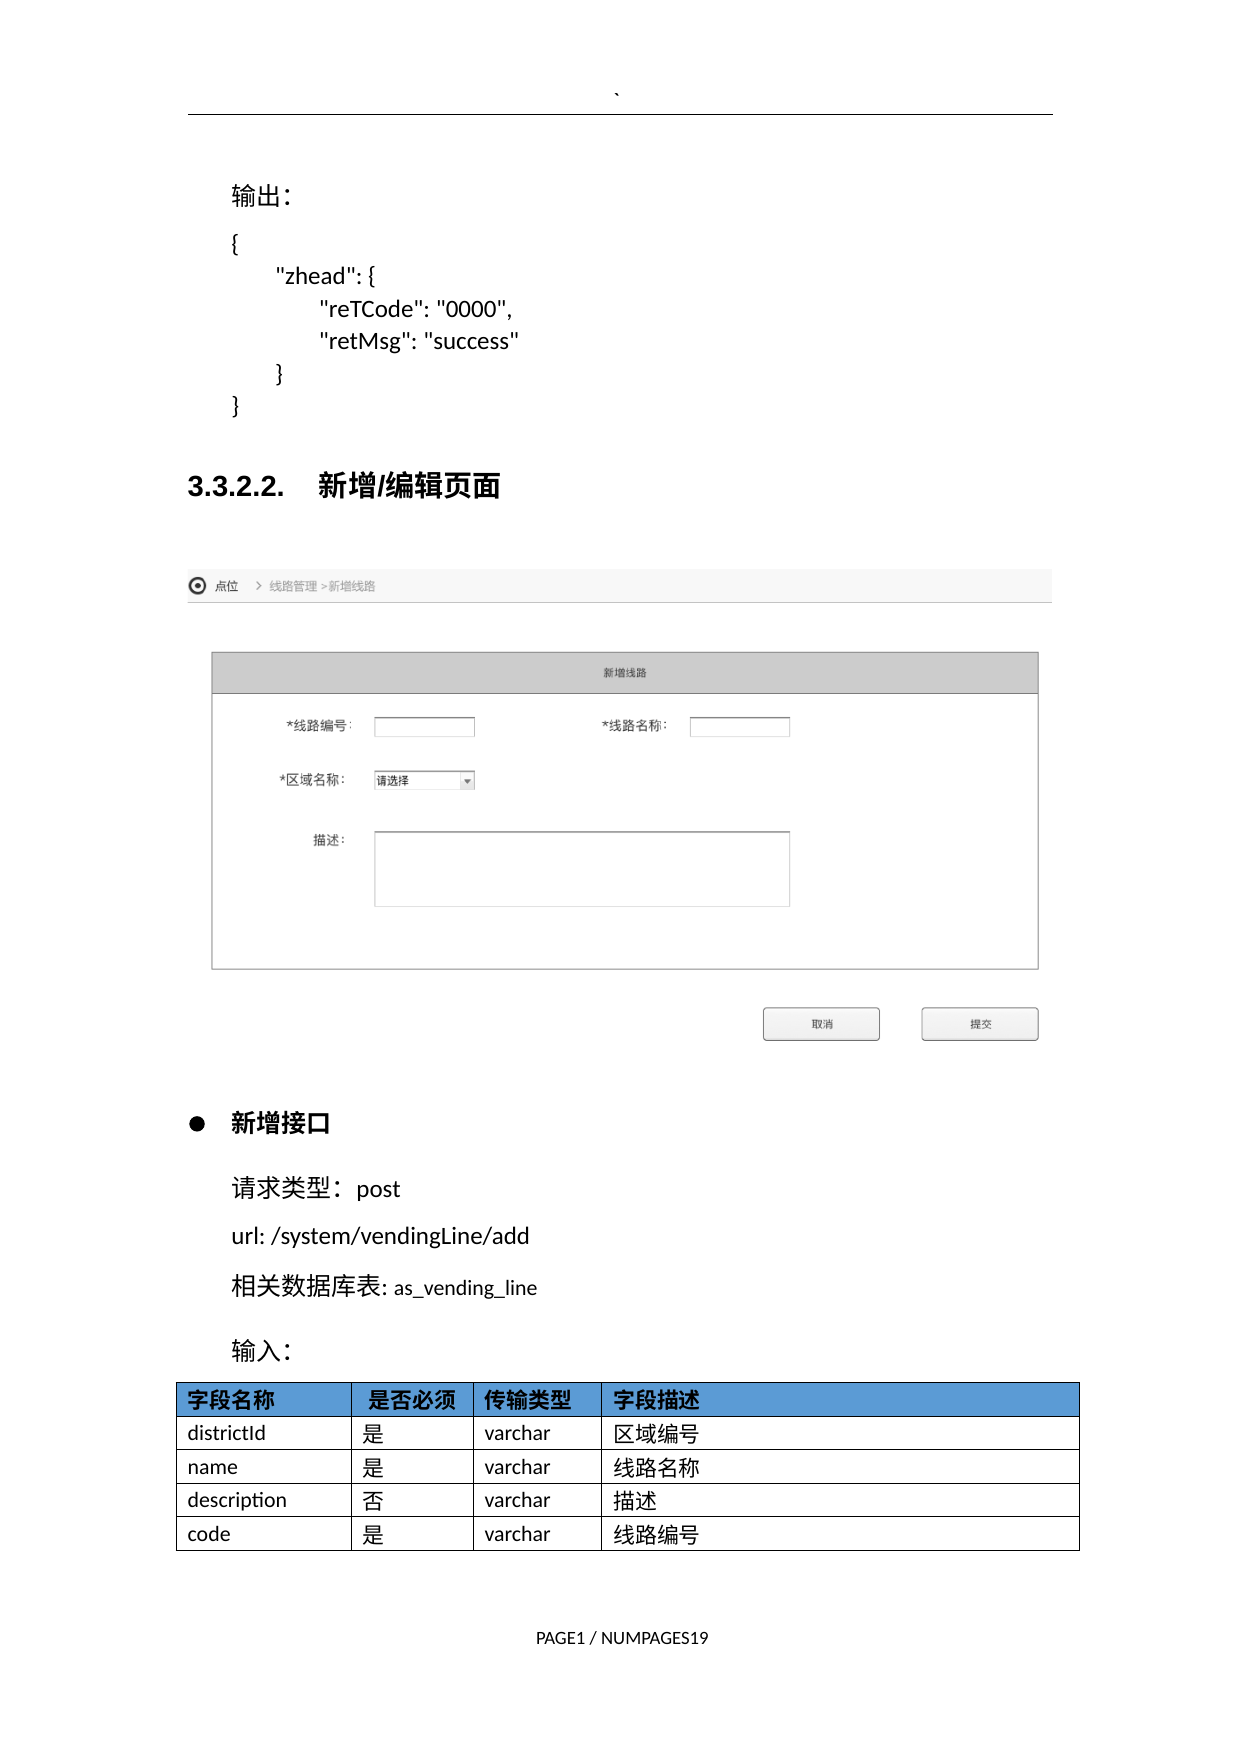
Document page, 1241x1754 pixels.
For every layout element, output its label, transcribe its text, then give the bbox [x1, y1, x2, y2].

list 相关数据库表: as_vending_line [187, 1252, 1053, 1317]
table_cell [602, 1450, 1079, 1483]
list } [187, 357, 1053, 389]
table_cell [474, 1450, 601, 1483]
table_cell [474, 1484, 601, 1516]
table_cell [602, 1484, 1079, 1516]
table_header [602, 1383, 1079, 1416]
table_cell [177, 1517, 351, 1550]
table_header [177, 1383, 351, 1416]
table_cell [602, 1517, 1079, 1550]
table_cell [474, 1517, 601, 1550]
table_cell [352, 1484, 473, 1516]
subtitle 新增/编辑页面 [187, 451, 1053, 516]
list "zhead": { [231, 259, 1053, 292]
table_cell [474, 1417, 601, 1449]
list { [187, 227, 1053, 259]
picture [187, 569, 1052, 1061]
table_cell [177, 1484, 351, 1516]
list 新增接口 [187, 1089, 1053, 1154]
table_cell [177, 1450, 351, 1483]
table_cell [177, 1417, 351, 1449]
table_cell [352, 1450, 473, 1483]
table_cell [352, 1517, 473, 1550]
list "reTCode": "0000", [187, 292, 1053, 324]
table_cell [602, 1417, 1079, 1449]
list 请求类型：post [187, 1154, 1053, 1219]
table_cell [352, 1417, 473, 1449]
list } [187, 389, 1053, 422]
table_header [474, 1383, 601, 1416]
list url: /system/vendingLine/add [187, 1219, 1053, 1252]
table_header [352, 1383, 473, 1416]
list "retMsg": "success" [187, 324, 1053, 357]
list 输入： [187, 1317, 1053, 1382]
list 输出： [187, 162, 1053, 227]
